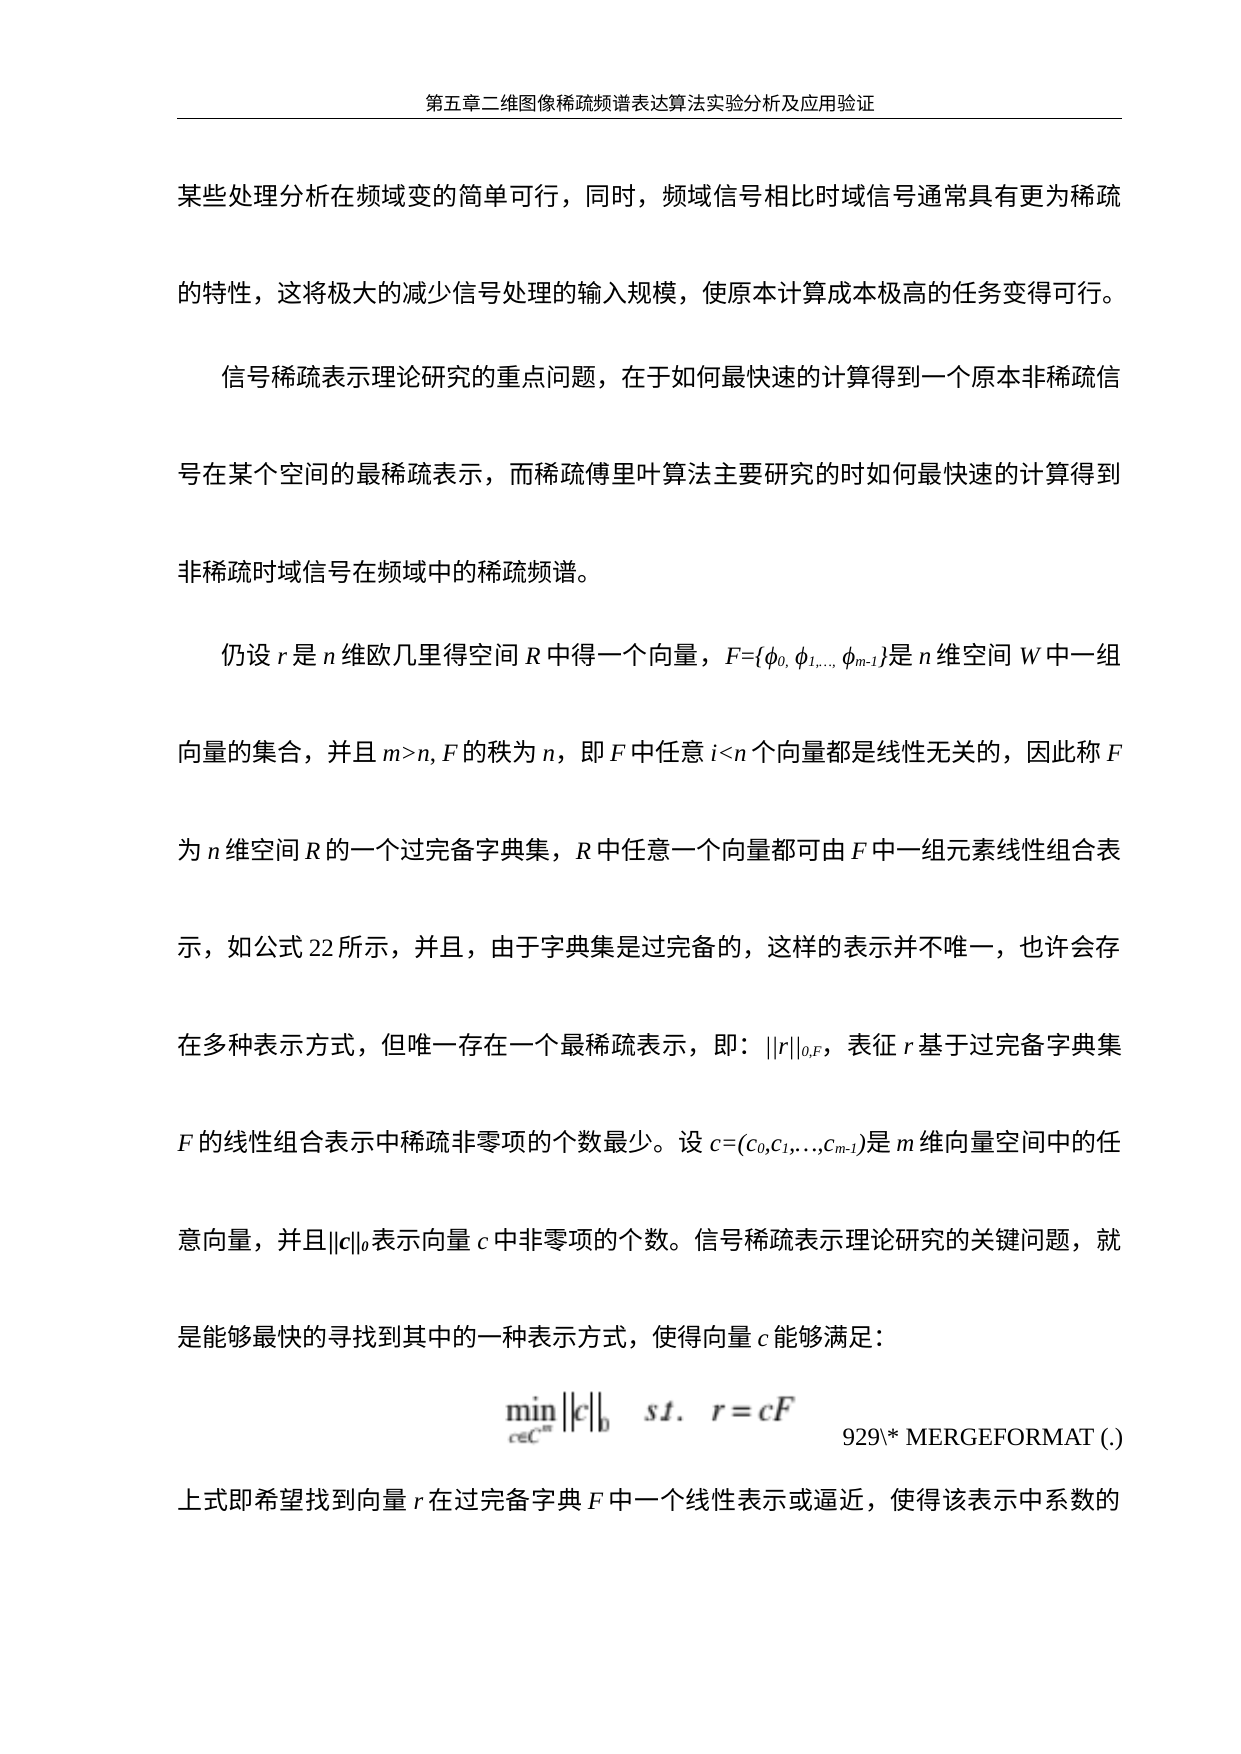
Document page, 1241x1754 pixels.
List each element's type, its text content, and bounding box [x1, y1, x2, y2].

text 仍设r是n维欧几里得空间R中得一个向量，F={ϕ0, ϕ1,…, ϕm-1}是n维空间W中一组向量的集合，并且m>n, F的秩为n，即F中任意i<n个向量都是线性无关的，因此称F为n维空间R的一个过完备字典集，R中任意一个向量都可由F中一组元素线性组合表示，如公式所示，并且，由于字典集是过完备的，这样的表示并不唯一，也许会存在多种表示方式，但唯一存在一个最稀疏表示，即：||r||0,F，表征r基于过完备字典集F的线性组合表示中稀疏非零项的个数最少。设c=(c0,c1,…,cm-1)是m维向量空间中的任意向量，并且||c||0表示向量c中非零项的个数。信号稀疏表示理论研究的关键问题，就是能够最快的寻找到其中的一种表示方式，使得向量c能够满足： [177, 621, 1122, 1368]
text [177, 1466, 1122, 1531]
text 信号稀疏表示理论研究的重点问题，在于如何最快速的计算得到一个原本非稀疏信号在某个空间的最稀疏表示，而稀疏傅里叶算法主要研究的时如何最快速的计算得到非稀疏时域信号在频域中的稀疏频谱。 [177, 343, 1122, 603]
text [177, 162, 1122, 324]
